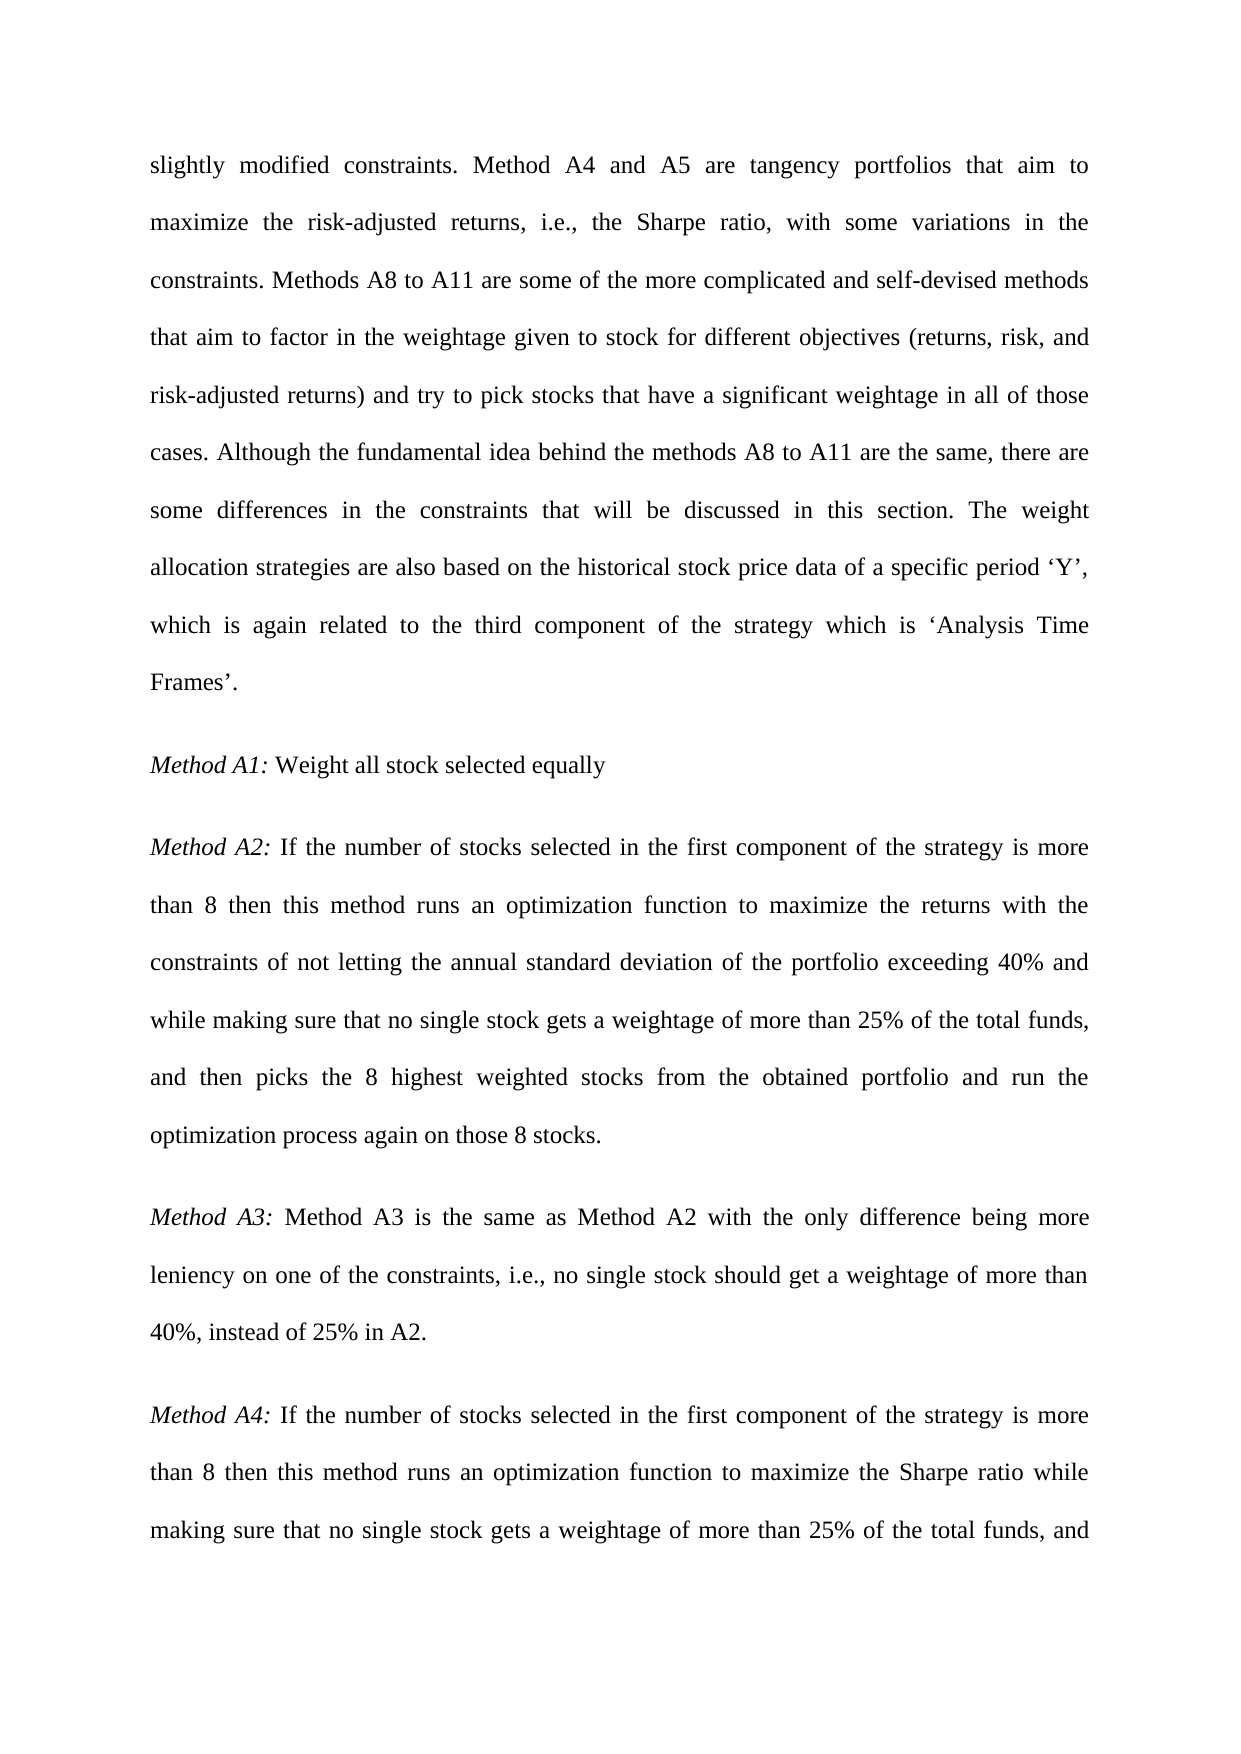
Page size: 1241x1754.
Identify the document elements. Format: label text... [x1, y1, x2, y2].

text Method A1: Weight all stock selected equally [150, 750, 1090, 779]
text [150, 1400, 1090, 1544]
text Method A2: If the number of stocks selected in the first component of the strategy is more than 8 then this method runs an optimization function to maximize the returns with the constraints of not letting the annual standard deviation of the portfolio exceeding 40% and while making sure that no single stock gets a weightage of more than 25% of the total funds, and then picks the 8 highest weighted stocks from the obtained portfolio and run the optimization process again on those 8 stocks. [150, 832, 1090, 1149]
text Method A3: Method A3 is the same as Method A2 with the only difference being more leniency on one of the constraints, i.e., no single stock should get a weightage of more than 40%, instead of 25% in A2. [150, 1202, 1090, 1346]
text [150, 150, 1090, 696]
